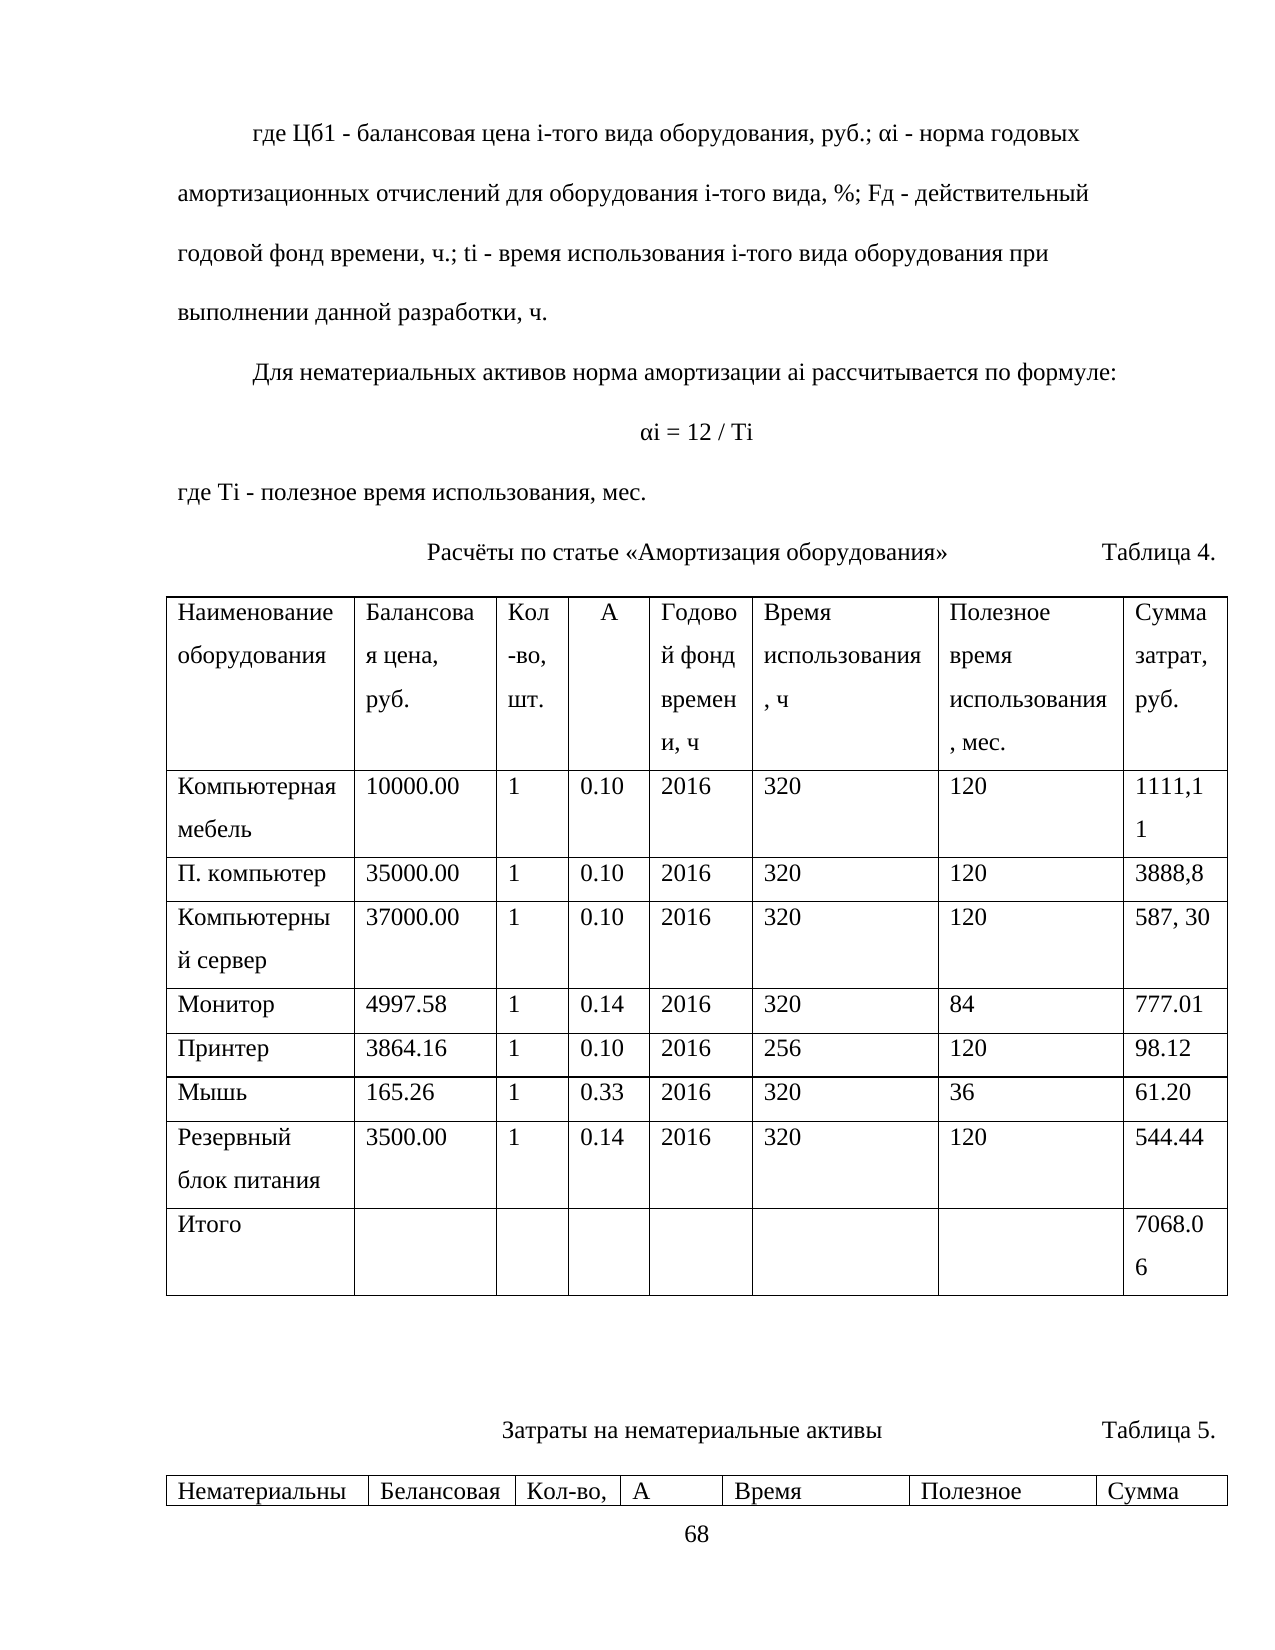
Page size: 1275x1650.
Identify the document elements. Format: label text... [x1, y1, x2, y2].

table_cell [939, 1209, 1123, 1295]
text Для нематериальных активов норма амортизации ai рассчитывается по формуле: [177, 357, 1216, 386]
table_cell Мышь [167, 1078, 354, 1121]
table_cell 98.12 [1124, 1034, 1227, 1076]
table_cell 84 [939, 989, 1123, 1032]
table_cell 777.01 [1124, 989, 1227, 1032]
table_cell 1 [497, 1034, 568, 1076]
text годовой фонд времени, ч.; ti - время использования i-того вида оборудования при [177, 238, 1216, 266]
table_cell 120 [939, 858, 1123, 901]
table_header Годовой фонд времени, ч [650, 598, 752, 770]
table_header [910, 1476, 1096, 1505]
table_cell 1 [497, 1078, 568, 1121]
table_cell 320 [753, 902, 938, 988]
table_cell 2016 [650, 771, 752, 857]
table_cell 2016 [650, 902, 752, 988]
table_cell 320 [753, 858, 938, 901]
text Затраты на нематериальные активы Таблица 5. [177, 1416, 1216, 1444]
table_cell 37000.00 [355, 902, 496, 988]
text αi = 12 / Ti [177, 417, 1216, 446]
table_cell 61.20 [1124, 1078, 1227, 1121]
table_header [167, 1476, 368, 1505]
table_cell 2016 [650, 858, 752, 901]
table_cell 120 [939, 1122, 1123, 1208]
table_cell [753, 1209, 938, 1295]
table_cell [355, 1209, 496, 1295]
table_cell 36 [939, 1078, 1123, 1121]
table_header Балансовая цена, руб. [355, 598, 496, 770]
table_header Кол-во, шт. [497, 598, 568, 770]
table_cell 120 [939, 902, 1123, 988]
table_cell 0.14 [569, 989, 649, 1032]
table_cell 3500.00 [355, 1122, 496, 1208]
table_cell 320 [753, 1078, 938, 1121]
table_cell 320 [753, 989, 938, 1032]
table_cell 0.10 [569, 1034, 649, 1076]
table_cell 256 [753, 1034, 938, 1076]
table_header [723, 1476, 909, 1505]
table_cell 1 [497, 1122, 568, 1208]
table_cell Итого [167, 1209, 354, 1295]
table_cell 4997.58 [355, 989, 496, 1032]
table_cell 1111,11 [1124, 771, 1227, 857]
table_header Сумма затрат, руб. [1097, 1476, 1227, 1505]
table_cell П. компьютер [167, 858, 354, 901]
table_cell 2016 [650, 1122, 752, 1208]
table_header Наименование оборудования [167, 598, 354, 770]
text Расчёты по статье «Амортизация оборудования» Таблица 4. [177, 537, 1216, 565]
table_cell 0.33 [569, 1078, 649, 1121]
table_cell [497, 1209, 568, 1295]
table_cell 35000.00 [355, 858, 496, 901]
table_cell 1 [497, 989, 568, 1032]
table_cell 0.10 [569, 902, 649, 988]
table_cell 2016 [650, 1078, 752, 1121]
table_cell 120 [939, 1034, 1123, 1076]
table_cell 0.10 [569, 858, 649, 901]
table_cell Компьютерная мебель [167, 771, 354, 857]
table_cell Компьютерный сервер [167, 902, 354, 988]
table_cell 165.26 [355, 1078, 496, 1121]
table_cell 2016 [650, 989, 752, 1032]
table_cell Монитор [167, 989, 354, 1032]
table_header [369, 1476, 515, 1505]
table_cell 10000.00 [355, 771, 496, 857]
text где Цб1 - балансовая цена i-того вида оборудования, руб.; αi - норма годовых [177, 118, 1216, 147]
table_cell 320 [753, 1122, 938, 1208]
table_header Сумма затрат, руб. [1124, 598, 1227, 770]
table_cell 544.44 [1124, 1122, 1227, 1208]
table_cell 120 [939, 771, 1123, 857]
table_cell Резервный блок питания [167, 1122, 354, 1208]
table_cell 1 [497, 902, 568, 988]
text выполнении данной разработки, ч. [177, 297, 1216, 326]
table_cell 1 [497, 771, 568, 857]
table_cell 0.14 [569, 1122, 649, 1208]
table_cell 3888,8 [1124, 858, 1227, 901]
table_cell [569, 1209, 649, 1295]
text где Ti - полезное время использования, мес. [177, 477, 1216, 506]
table_cell 587, 30 [1124, 902, 1227, 988]
table_header А [569, 598, 649, 770]
table_cell 1 [497, 858, 568, 901]
table_cell 0.10 [569, 771, 649, 857]
table_header Время использования, ч [753, 598, 938, 770]
table_cell 7068.06 [1124, 1209, 1227, 1295]
table_cell Принтер [167, 1034, 354, 1076]
table_header Полезное время использования, мес. [939, 598, 1123, 770]
table_cell 320 [753, 771, 938, 857]
text амортизационных отчислений для оборудования i-того вида, %; Fд - действительный [177, 178, 1216, 207]
table_header А [621, 1476, 722, 1505]
table_cell 3864.16 [355, 1034, 496, 1076]
table_cell 2016 [650, 1034, 752, 1076]
table_cell [650, 1209, 752, 1295]
table_header Кол-во, шт. [516, 1476, 620, 1505]
